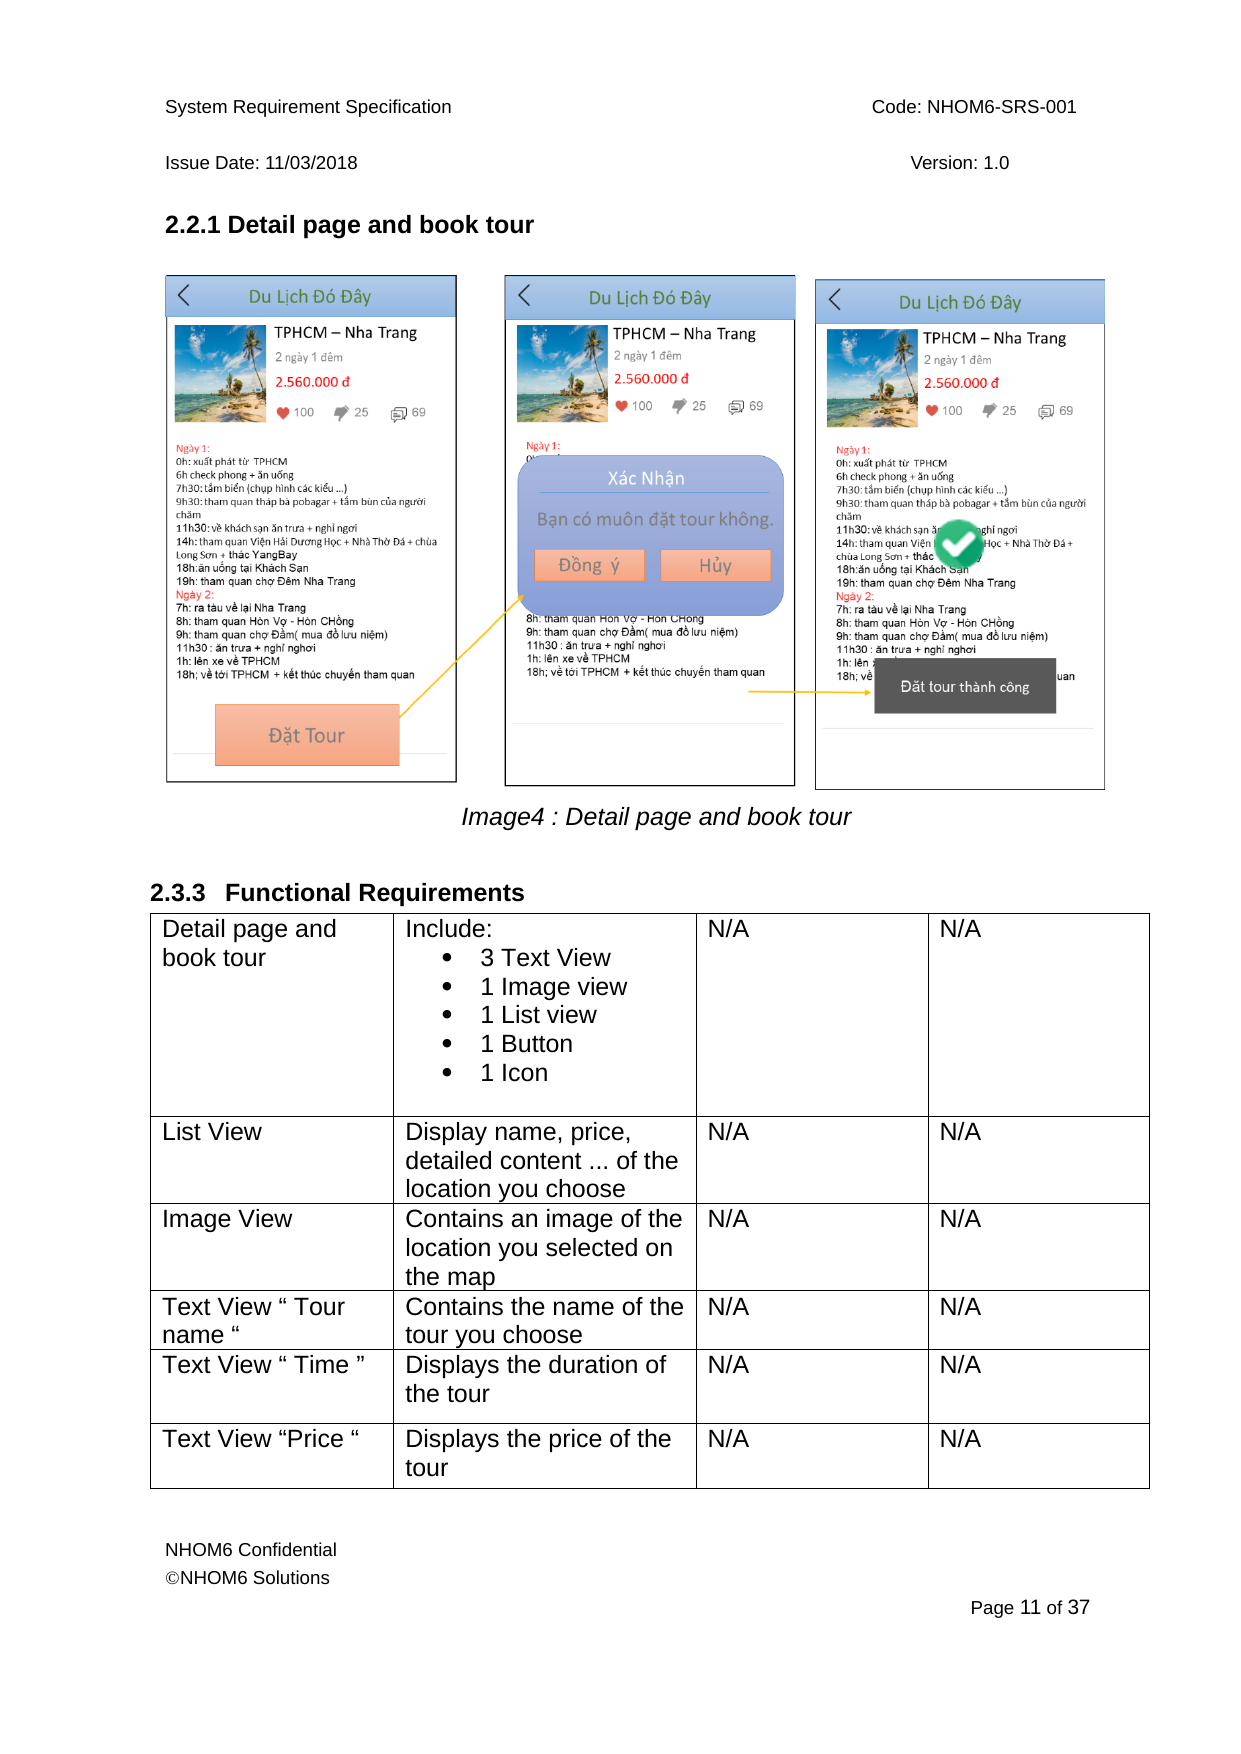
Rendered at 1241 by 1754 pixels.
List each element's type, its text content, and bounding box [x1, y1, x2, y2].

table_cell N/A [697, 1350, 928, 1423]
subtitle Functional Requirements [150, 878, 1090, 907]
picture [165, 275, 1106, 790]
table_cell Text View “ Time ” [151, 1350, 393, 1423]
table_cell N/A [697, 1424, 928, 1487]
table_cell Displays the duration of the tour [394, 1350, 696, 1423]
table_cell N/A [697, 1117, 928, 1203]
table_cell Text View “ Tour name “ [151, 1291, 393, 1349]
text Image4 : Detail page and book tour [225, 802, 1090, 831]
table_cell N/A [697, 1204, 928, 1290]
table_header Detail page and book tour [151, 914, 393, 1116]
table_header N/A [697, 914, 928, 1116]
table_cell Text View “Price “ [151, 1424, 393, 1487]
text 2.2.1 Detail page and book tour [165, 210, 1090, 239]
table_header Include: 3 Text View 1 Image view 1 List view 1 Button 1 Icon [394, 914, 696, 1116]
table_cell N/A [929, 1350, 1149, 1423]
table_cell N/A [929, 1291, 1149, 1349]
table_cell N/A [929, 1204, 1149, 1290]
table_cell Displays the price of the tour [394, 1424, 696, 1487]
table_cell Contains the name of the tour you choose [394, 1291, 696, 1349]
table_header N/A [929, 914, 1149, 1116]
table_cell Image View [151, 1204, 393, 1290]
table_cell N/A [929, 1424, 1149, 1487]
table_cell Display name, price, detailed content ... of the location you choose [394, 1117, 696, 1203]
table_cell List View [151, 1117, 393, 1203]
table_cell N/A [697, 1291, 928, 1349]
table_cell N/A [929, 1117, 1149, 1203]
table_cell Contains an image of the location you selected on the map [394, 1204, 696, 1290]
